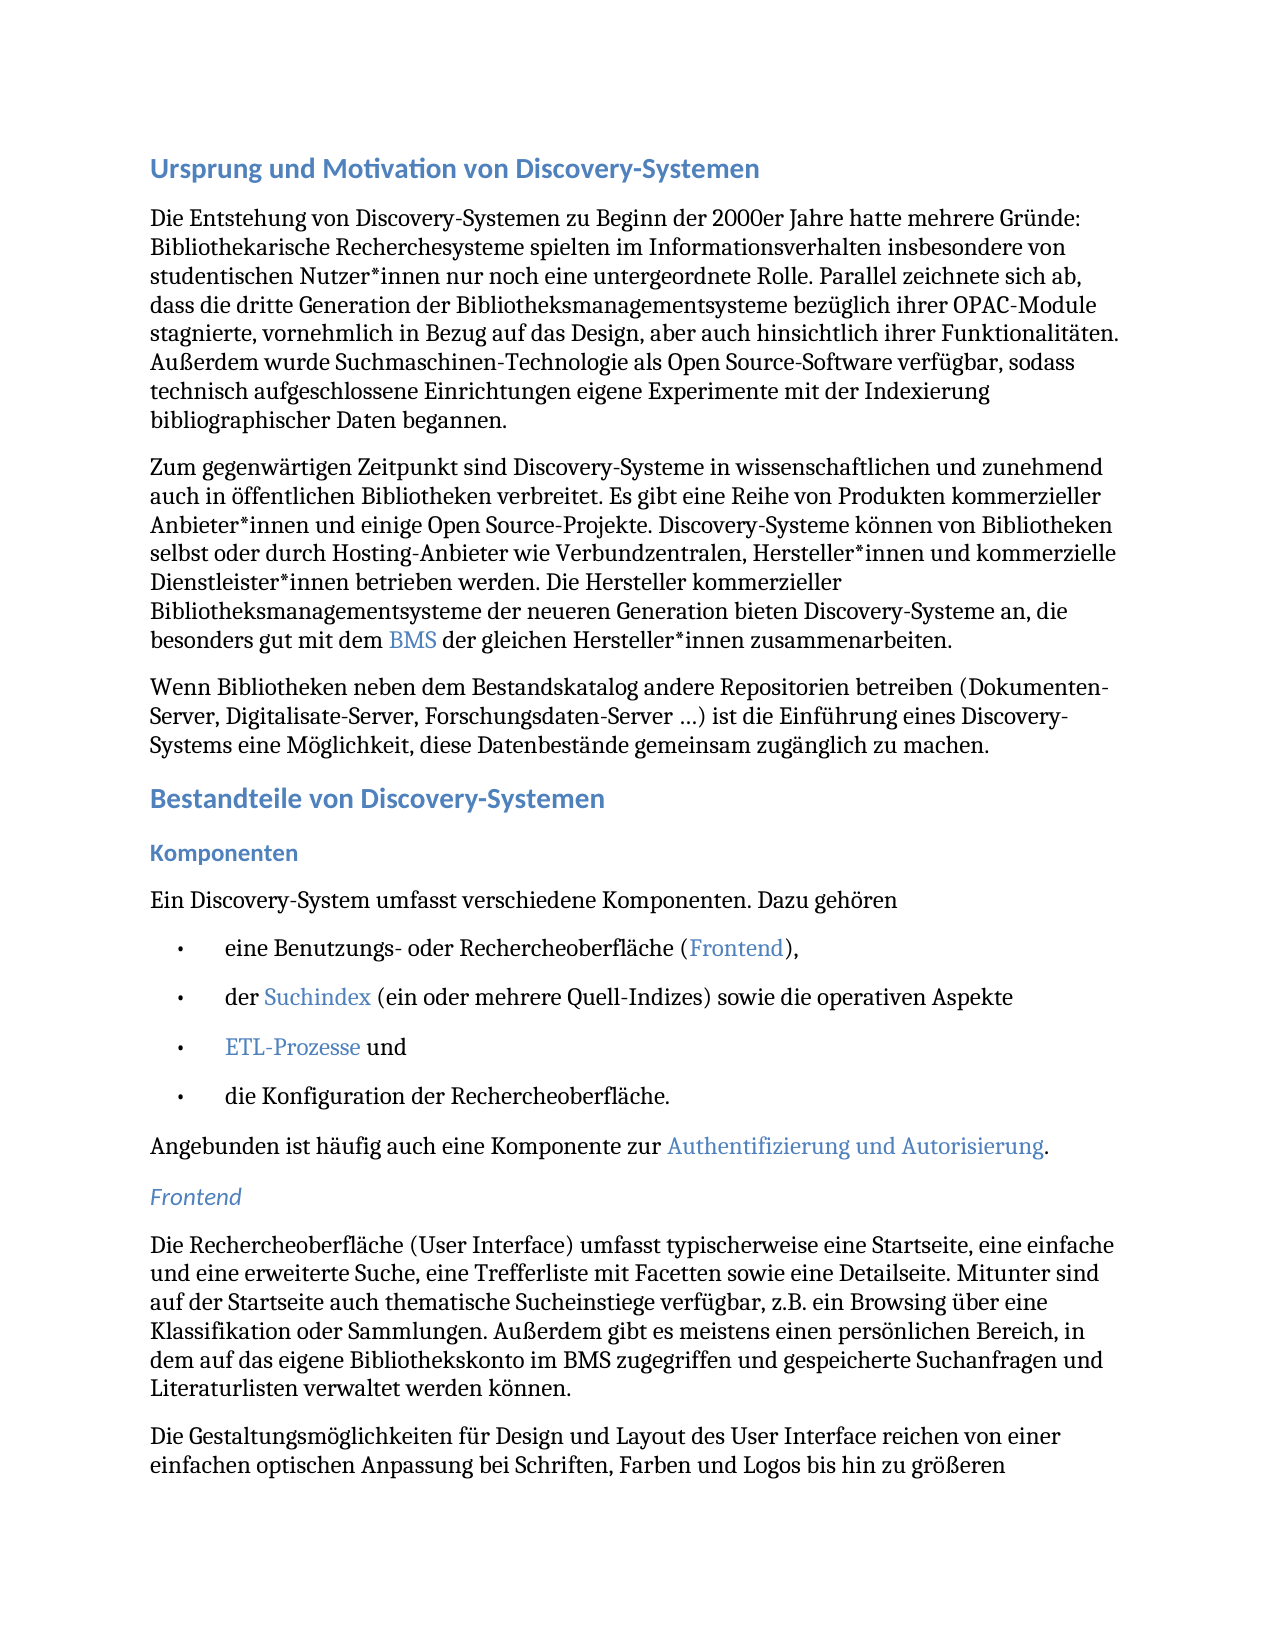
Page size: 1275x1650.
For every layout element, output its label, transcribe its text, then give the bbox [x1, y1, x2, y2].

text Die Entstehung von Discovery-Systemen zu Beginn der 2000er Jahre hatte mehrere Gründe: Bibliothekarische Recherchesysteme spielten im Informationsverhalten insbesondere von studentischen Nutzer*innen nur noch eine untergeordnete Rolle. Parallel zeichnete sich ab, dass die dritte Generation der Bibliotheksmanagementsysteme bezüglich ihrer OPAC-Module stagnierte, vornehmlich in Bezug auf das Design, aber auch hinsichtlich ihrer Funktionalitäten. Außerdem wurde Suchmaschinen-Technologie als Open Source-Software verfügbar, sodass technisch aufgeschlossene Einrichtungen eigene Experimente mit der Indexierung bibliographischer Daten begannen. [150, 204, 1125, 434]
subtitle Frontend [150, 1181, 1125, 1212]
list eine Benutzungs- oder Rechercheoberfläche (Frontend), [175, 933, 1125, 962]
list der Suchindex (ein oder mehrere Quell-Indizes) sowie die operativen Aspekte [175, 983, 1125, 1012]
list die Konfiguration der Rechercheoberfläche. [175, 1082, 1125, 1111]
subtitle Ursprung und Motivation von Discovery-Systemen [150, 150, 1125, 186]
text Wenn Bibliotheken neben dem Bestandskatalog andere Repositorien betreiben (Dokumenten-Server, Digitalisate-Server, Forschungsdaten-Server …) ist die Einführung eines Discovery-Systems eine Möglichkeit, diese Datenbestände gemeinsam zugänglich zu machen. [150, 673, 1125, 759]
subtitle Bestandteile von Discovery-Systemen [150, 780, 1125, 816]
text Zum gegenwärtigen Zeitpunkt sind Discovery-Systeme in wissenschaftlichen und zunehmend auch in öffentlichen Bibliotheken verbreitet. Es gibt eine Reihe von Produkten kommerzieller Anbieter*innen und einige Open Source-Projekte. Discovery-Systeme können von Bibliotheken selbst oder durch Hosting-Anbieter wie Verbundzentralen, Hersteller*innen und kommerzielle Dienstleister*innen betrieben werden. Die Hersteller kommerzieller Bibliotheksmanagementsysteme der neueren Generation bieten Discovery-Systeme an, die besonders gut mit dem BMS der gleichen Hersteller*innen zusammenarbeiten. [150, 453, 1125, 654]
text Die Rechercheoberfläche (User Interface) umfasst typischerweise eine Startseite, eine einfache und eine erweiterte Suche, eine Trefferliste mit Facetten sowie eine Detailseite. Mitunter sind auf der Startseite auch thematische Sucheinstiege verfügbar, z.B. ein Browsing über eine Klassifikation oder Sammlungen. Außerdem gibt es meistens einen persönlichen Bereich, in dem auf das eigene Bibliothekskonto im BMS zugegriffen und gespeicherte Suchanfragen und Literaturlisten verwaltet werden können. [150, 1231, 1125, 1403]
list ETL-Prozesse und [175, 1033, 1125, 1061]
subtitle Komponenten [150, 837, 1125, 867]
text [150, 1422, 1125, 1479]
text Ein Discovery-System umfasst verschiedene Komponenten. Dazu gehören [150, 886, 1125, 915]
text Angebunden ist häufig auch eine Komponente zur Authentifizierung und Autorisierung. [150, 1132, 1125, 1161]
